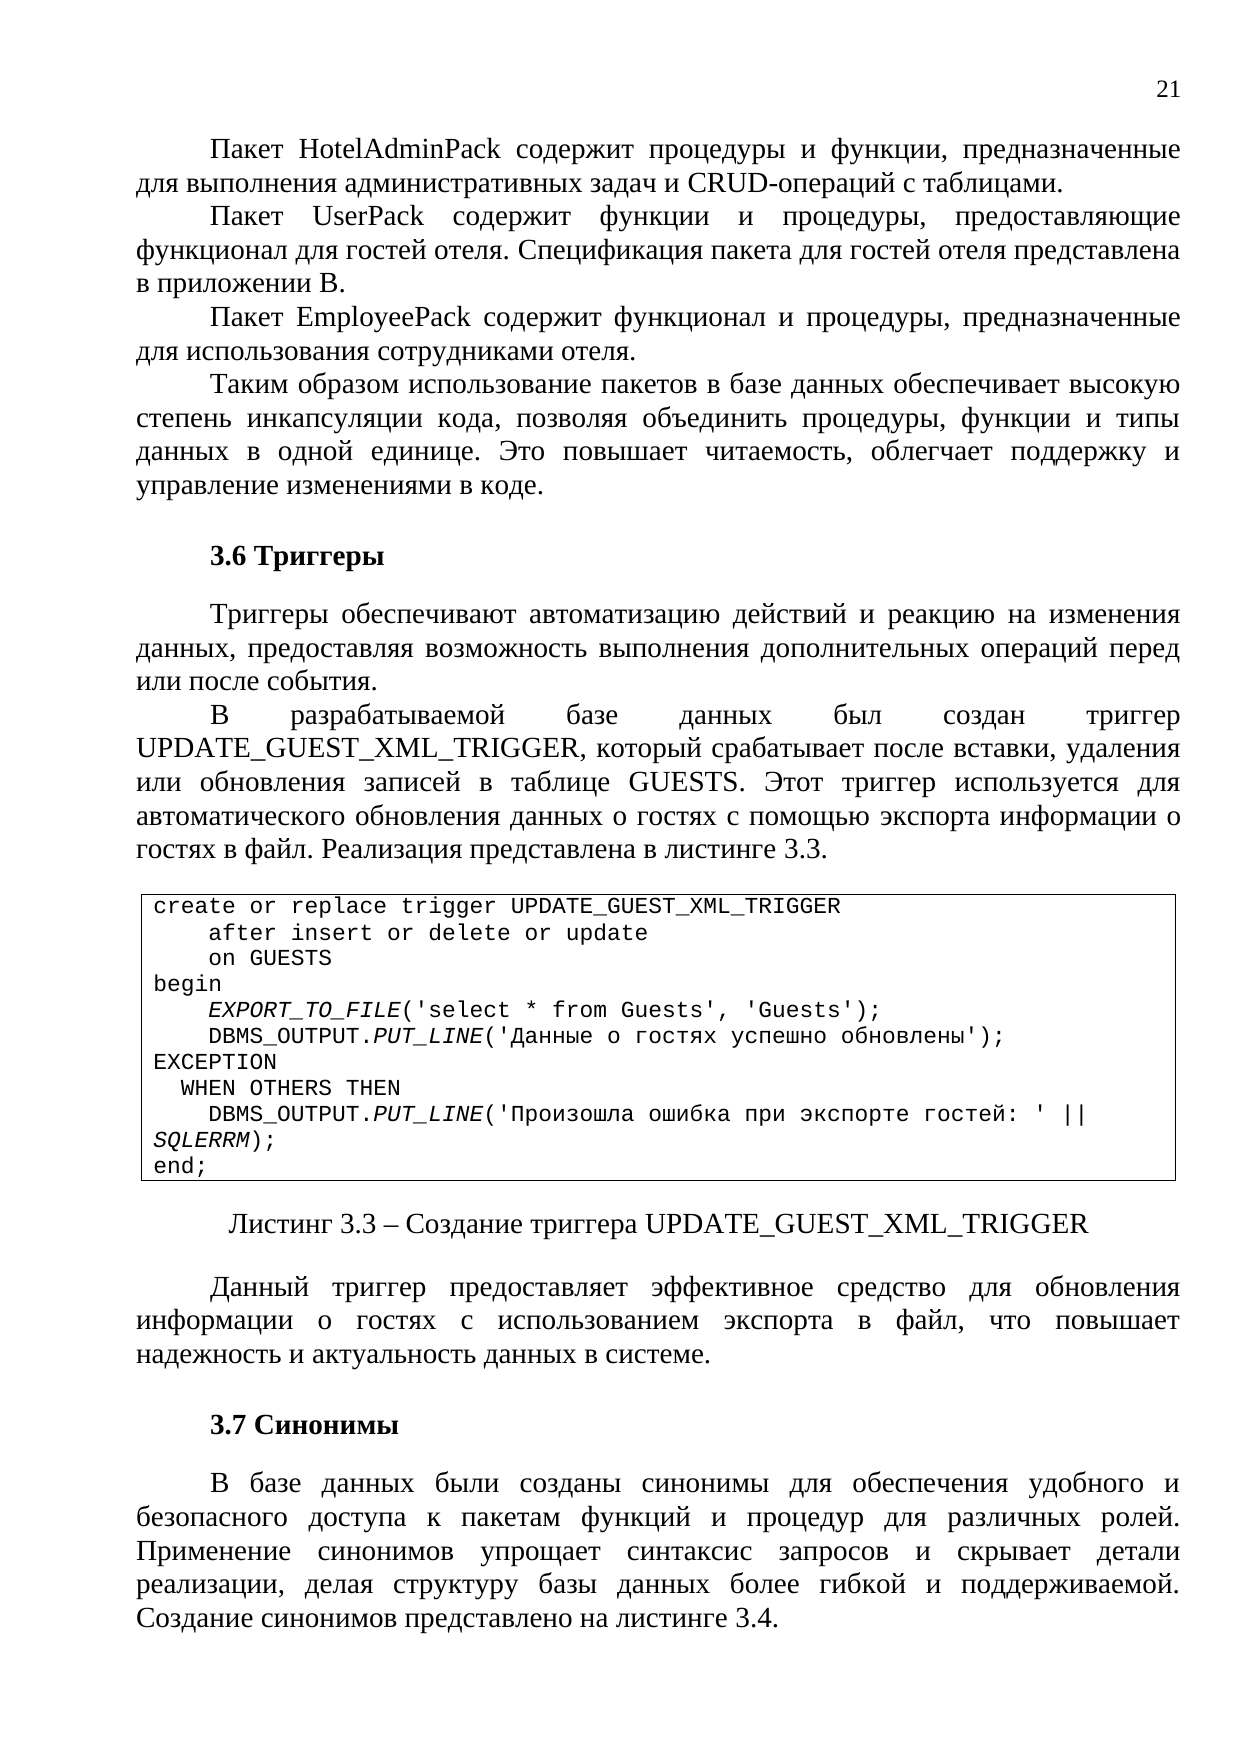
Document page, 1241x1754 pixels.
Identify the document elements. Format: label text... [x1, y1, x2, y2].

text Пакет EmployeePack содержит функционал и процедуры, предназначенные для использования сотрудниками отеля. [136, 299, 1181, 366]
text Триггеры обеспечивают автоматизацию действий и реакцию на изменения данных, предоставляя возможность выполнения дополнительных операций перед или после события. [136, 596, 1181, 697]
text Данный триггер предоставляет эффективное средство для обновления информации о гостях с использованием экспорта в файл, что повышает надежность и актуальность данных в системе. [136, 1269, 1181, 1369]
text В разрабатываемой базе данных был создан триггер UPDATE_GUEST_XML_TRIGGER, который срабатывает после вставки, удаления или обновления записей в таблице GUESTS. Этот триггер используется для автоматического обновления данных о гостях с помощью экспорта информации о гостях в файл. Реализация представлена в листинге 3.3. [136, 697, 1181, 865]
text 3.6 Триггеры [136, 538, 1181, 571]
text Пакет UserPack содержит функции и процедуры, предоставляющие функционал для гостей отеля. Спецификация пакета для гостей отеля представлена в приложении В. [136, 198, 1181, 299]
text 3.7 Синонимы [136, 1407, 1181, 1441]
text Листинг 3.3 – Создание триггера UPDATE_GUEST_XML_TRIGGER [136, 1206, 1181, 1240]
text Таким образом использование пакетов в базе данных обеспечивает высокую степень инкапсуляции кода, позволяя объединить процедуры, функции и типы данных в одной единице. Это повышает читаемость, облегчает поддержку и управление изменениями в коде. [136, 366, 1181, 500]
text Пакет HotelAdminPack содержит процедуры и функции, предназначенные для выполнения административных задач и CRUD-операций с таблицами. [136, 131, 1181, 198]
table_header create or replace trigger UPDATE_GUEST_XML_TRIGGER after insert or delete or update on GUESTS begin EXPORT_TO_FILE('select * from Guests', 'Guests'); DBMS_OUTPUT.PUT_LINE('Данные о гостях успешно обновлены'); EXCEPTION WHEN OTHERS THEN DBMS_OUTPUT.PUT_LINE('Произошла ошибка при экспорте гостей: ' || SQLERRM); end; [142, 895, 1175, 1180]
text В базе данных были созданы синонимы для обеспечения удобного и безопасного доступа к пакетам функций и процедур для различных ролей. Применение синонимов упрощает синтаксис запросов и скрывает детали реализации, делая структуру базы данных более гибкой и поддерживаемой. Создание синонимов представлено на листинге 3.4. [136, 1466, 1181, 1633]
